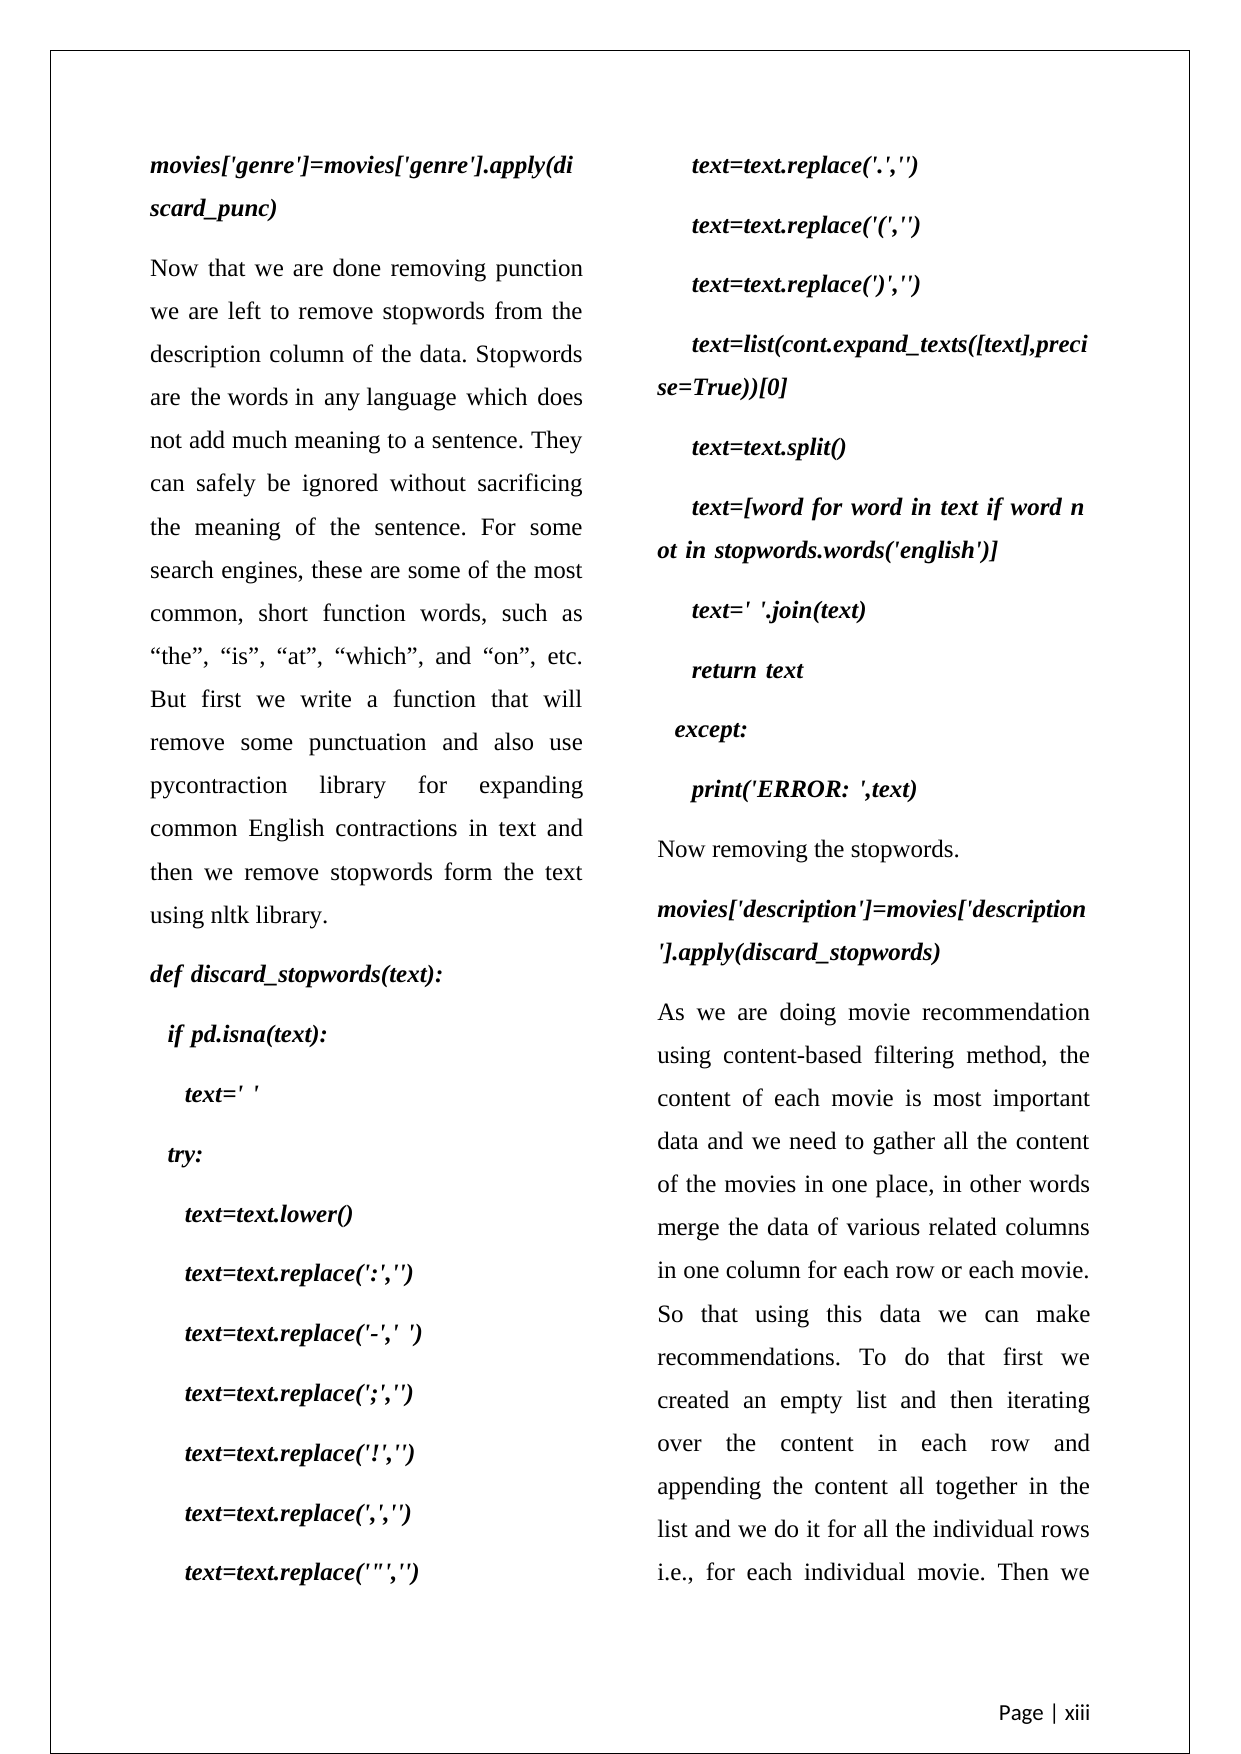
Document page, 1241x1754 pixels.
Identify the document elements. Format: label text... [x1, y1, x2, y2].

text text=' ' [150, 1079, 583, 1108]
text text=text.replace(';','') [150, 1378, 583, 1407]
text text=list(cont.expand_texts([text],precise=True))[0] [657, 329, 1090, 401]
text text=text.lower() [150, 1199, 583, 1227]
text try: [150, 1139, 583, 1168]
text movies['genre']=movies['genre'].apply(discard_punc) [150, 150, 583, 222]
text text=text.replace('.','') [657, 150, 1090, 179]
text def discard_stopwords(text): [150, 959, 583, 988]
text print('ERROR: ',text) [657, 774, 1090, 803]
text text=text.replace('(','') [657, 210, 1090, 238]
text text=text.replace('-',' ') [150, 1318, 583, 1347]
text text=text.replace('!','') [150, 1438, 583, 1467]
text text=text.split() [657, 432, 1090, 461]
text text=text.replace(',','') [150, 1498, 583, 1526]
text except: [657, 714, 1090, 743]
text text=text.replace(')','') [657, 269, 1090, 298]
text text=[word for word in text if word not in stopwords.words('english')] [657, 492, 1090, 564]
text if pd.isna(text): [150, 1019, 583, 1048]
text Now that we are done removing punction we are left to remove stopwords from the description column of the data. Stopwords are the words in any language which does not add much meaning to a sentence. They can safely be ignored without sacrificing the meaning of the sentence. For some search engines, these are some of the most common, short function words, such as “the”, “is”, “at”, “which”, and “on”, etc. But first we write a function that will remove some punctuation and also use pycontraction library for expanding common English contractions in text and then we remove stopwords form the text using nltk library. [150, 253, 583, 928]
text Now removing the stopwords. [657, 834, 1090, 863]
text movies['description']=movies['description'].apply(discard_stopwords) [657, 894, 1090, 966]
text return text [657, 655, 1090, 683]
text text=' '.join(text) [657, 595, 1090, 624]
text text=text.replace('"','') [150, 1557, 583, 1586]
text text=text.replace(':','') [150, 1258, 583, 1287]
